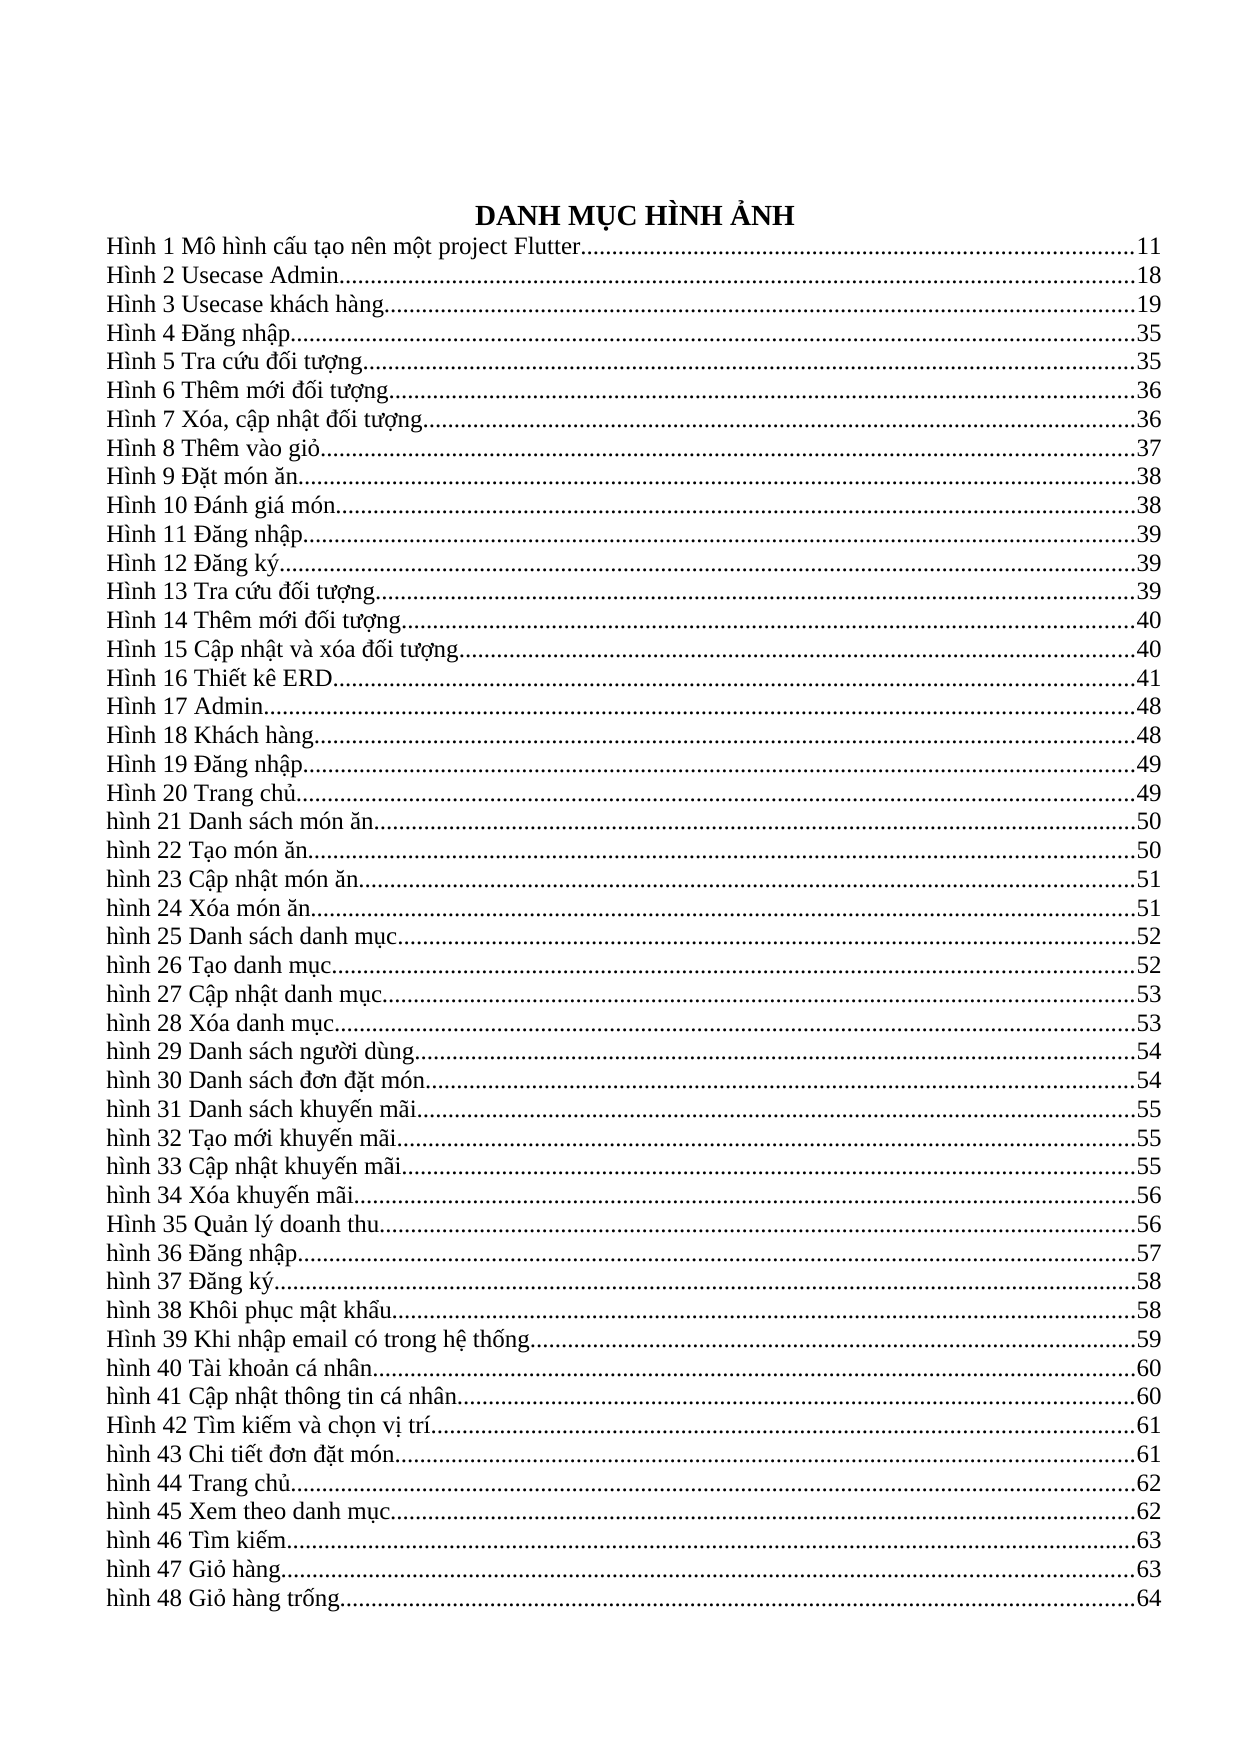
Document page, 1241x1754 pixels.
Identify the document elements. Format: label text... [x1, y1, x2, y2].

text hình 30 Danh sách đơn đặt món 54 [106, 1065, 1163, 1094]
text hình 31 Danh sách khuyến mãi 55 [106, 1094, 1163, 1123]
text Hình 20 Trang chủ 49 [106, 778, 1163, 806]
text hình 32 Tạo mới khuyến mãi 55 [106, 1123, 1163, 1151]
text hình 21 Danh sách món ăn 50 [106, 806, 1163, 835]
text Hình 1 Mô hình cấu tạo nên một project Flutter 11 [106, 231, 1163, 260]
text hình 25 Danh sách danh mục 52 [106, 921, 1163, 950]
text hình 48 Giỏ hàng trống 64 [106, 1583, 1163, 1611]
text hình 40 Tài khoản cá nhân 60 [106, 1353, 1163, 1381]
text hình 38 Khôi phục mật khẩu 58 [106, 1295, 1163, 1324]
text Hình 16 Thiết kê ERD 41 [106, 663, 1163, 691]
text hình 44 Trang chủ 62 [106, 1468, 1163, 1496]
text hình 22 Tạo món ăn 50 [106, 835, 1163, 864]
text DANH MỤC HÌNH ẢNH [106, 198, 1163, 231]
text Hình 10 Đánh giá món 38 [106, 490, 1163, 519]
text hình 45 Xem theo danh mục 62 [106, 1496, 1163, 1525]
text Hình 17 Admin 48 [106, 691, 1163, 720]
text Hình 19 Đăng nhập 49 [106, 749, 1163, 778]
text Hình 3 Usecase khách hàng 19 [106, 289, 1163, 318]
text hình 33 Cập nhật khuyến mãi 55 [106, 1151, 1163, 1180]
text hình 26 Tạo danh mục 52 [106, 950, 1163, 979]
text hình 41 Cập nhật thông tin cá nhân 60 [106, 1381, 1163, 1410]
text hình 36 Đăng nhập 57 [106, 1238, 1163, 1266]
text Hình 12 Đăng ký 39 [106, 548, 1163, 576]
text Hình 7 Xóa, cập nhật đối tượng 36 [106, 404, 1163, 433]
text Hình 5 Tra cứu đối tượng 35 [106, 346, 1163, 375]
text hình 23 Cập nhật món ăn 51 [106, 864, 1163, 893]
text Hình 15 Cập nhật và xóa đối tượng 40 [106, 634, 1163, 663]
text hình 43 Chi tiết đơn đặt món 61 [106, 1439, 1163, 1468]
text Hình 14 Thêm mới đối tượng 40 [106, 605, 1163, 634]
text hình 27 Cập nhật danh mục 53 [106, 979, 1163, 1008]
text Hình 4 Đăng nhập 35 [106, 318, 1163, 346]
text Hình 42 Tìm kiếm và chọn vị trí 61 [106, 1410, 1163, 1439]
text hình 46 Tìm kiếm 63 [106, 1525, 1163, 1554]
text Hình 13 Tra cứu đối tượng 39 [106, 576, 1163, 605]
text Hình 6 Thêm mới đối tượng 36 [106, 375, 1163, 404]
text Hình 35 Quản lý doanh thu 56 [106, 1209, 1163, 1238]
text hình 47 Giỏ hàng 63 [106, 1554, 1163, 1583]
text hình 37 Đăng ký 58 [106, 1266, 1163, 1295]
text Hình 18 Khách hàng 48 [106, 720, 1163, 749]
text hình 29 Danh sách người dùng 54 [106, 1036, 1163, 1065]
text Hình 39 Khi nhập email có trong hệ thống 59 [106, 1324, 1163, 1353]
text hình 28 Xóa danh mục 53 [106, 1008, 1163, 1036]
text Hình 8 Thêm vào giỏ 37 [106, 433, 1163, 461]
text Hình 11 Đăng nhập 39 [106, 519, 1163, 548]
text Hình 2 Usecase Admin 18 [106, 260, 1163, 289]
text Hình 9 Đặt món ăn 38 [106, 461, 1163, 490]
text hình 24 Xóa món ăn 51 [106, 893, 1163, 921]
text hình 34 Xóa khuyến mãi 56 [106, 1180, 1163, 1209]
